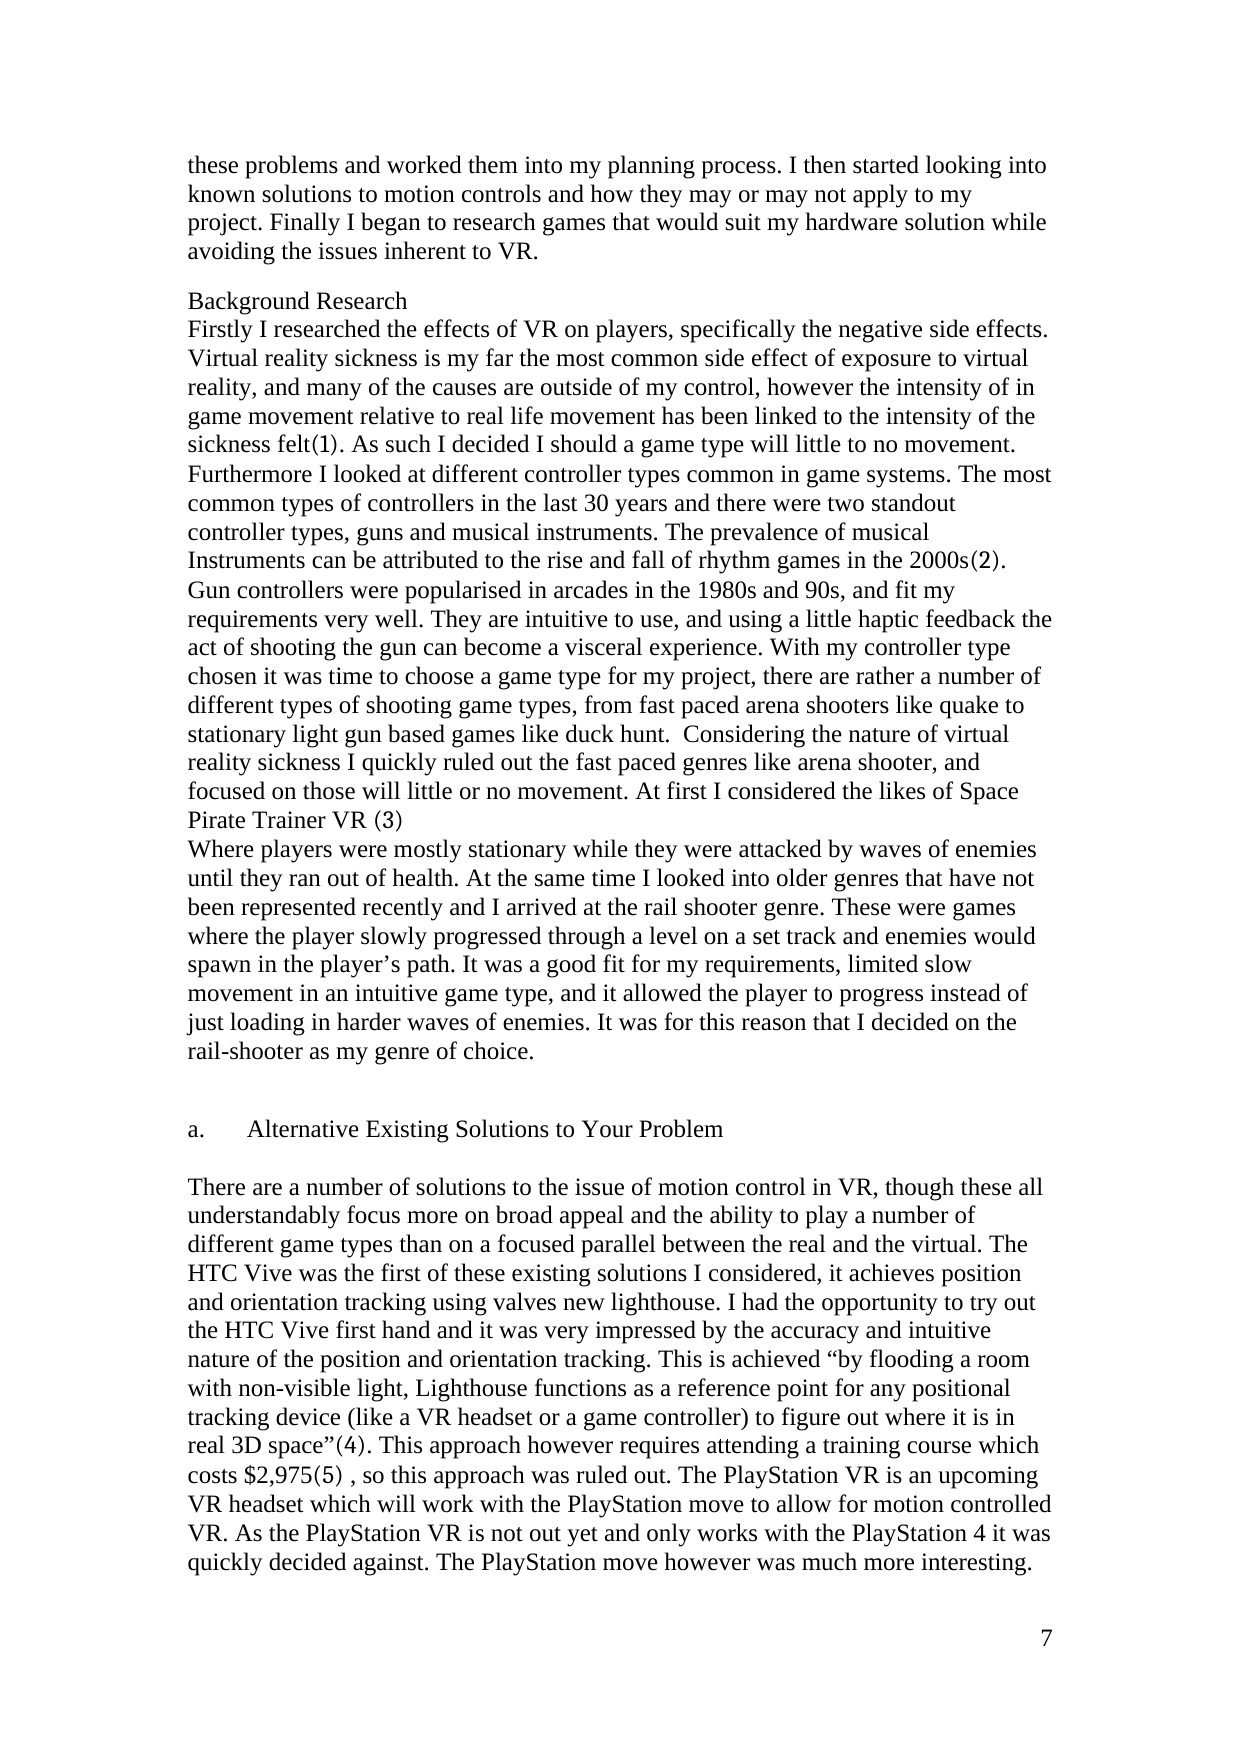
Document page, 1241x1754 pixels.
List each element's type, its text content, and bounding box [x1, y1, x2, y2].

subtitle Background Research [187, 286, 1053, 314]
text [187, 150, 1053, 265]
text Where players were mostly stationary while they were attacked by waves of enemies until they ran out of health. At the same time I looked into older genres that have not been represented recently and I arrived at the rail shooter genre. These were games where the player slowly progressed through a level on a set track and enemies would spawn in the player’s path. It was a good fit for my requirements, limited slow movement in an intuitive game type, and it allowed the player to progress instead of just loading in harder waves of enemies. It was for this reason that I decided on the rail-shooter as my genre of choice. [187, 834, 1053, 1064]
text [187, 1172, 1053, 1576]
subtitle Alternative Existing Solutions to Your Problem [187, 1114, 1053, 1143]
text Firstly I researched the effects of VR on players, specifically the negative side effects. Virtual reality sickness is my far the most common side effect of exposure to virtual reality, and many of the causes are outside of my control, however the intensity of in game movement relative to real life movement has been linked to the intensity of the sickness felt(1). As such I decided I should a game type will little to no movement. Furthermore I looked at different controller types common in game systems. The most common types of controllers in the last 30 years and there were two standout controller types, guns and musical instruments. The prevalence of musical Instruments can be attributed to the rise and fall of rhythm games in the 2000s(2). Gun controllers were popularised in arcades in the 1980s and 90s, and fit my requirements very well. They are intuitive to use, and using a little haptic feedback the act of shooting the gun can become a visceral experience. With my controller type chosen it was time to choose a game type for my project, there are rather a number of different types of shooting game types, from fast paced arena shooters like quake to stationary light gun based games like duck hunt. Considering the nature of virtual reality sickness I quickly ruled out the fast paced genres like arena shooter, and focused on those will little or no movement. At first I considered the likes of Space Pirate Trainer VR (3) [187, 314, 1053, 834]
